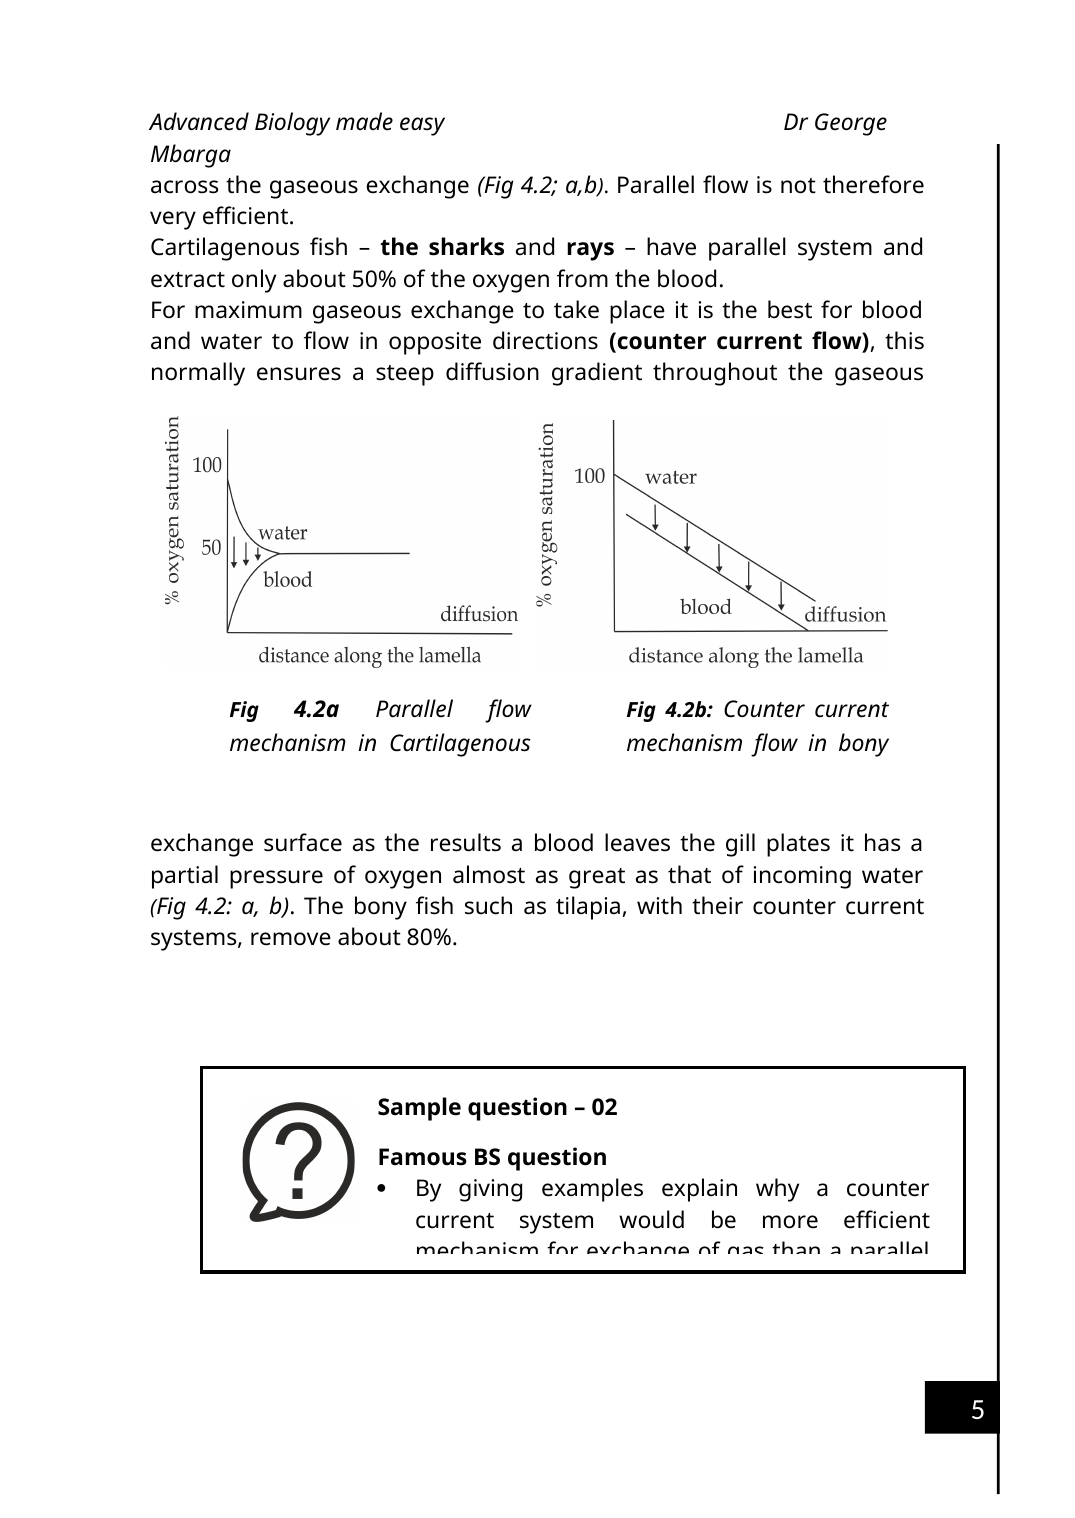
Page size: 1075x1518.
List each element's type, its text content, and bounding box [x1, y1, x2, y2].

picture [242, 1102, 355, 1222]
picture [536, 420, 888, 668]
picture [165, 416, 518, 668]
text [150, 169, 925, 231]
text Cartilagenous fish – the sharks and rays – have parallel system and extract only about 50% of the oxygen from the blood. [150, 231, 925, 294]
